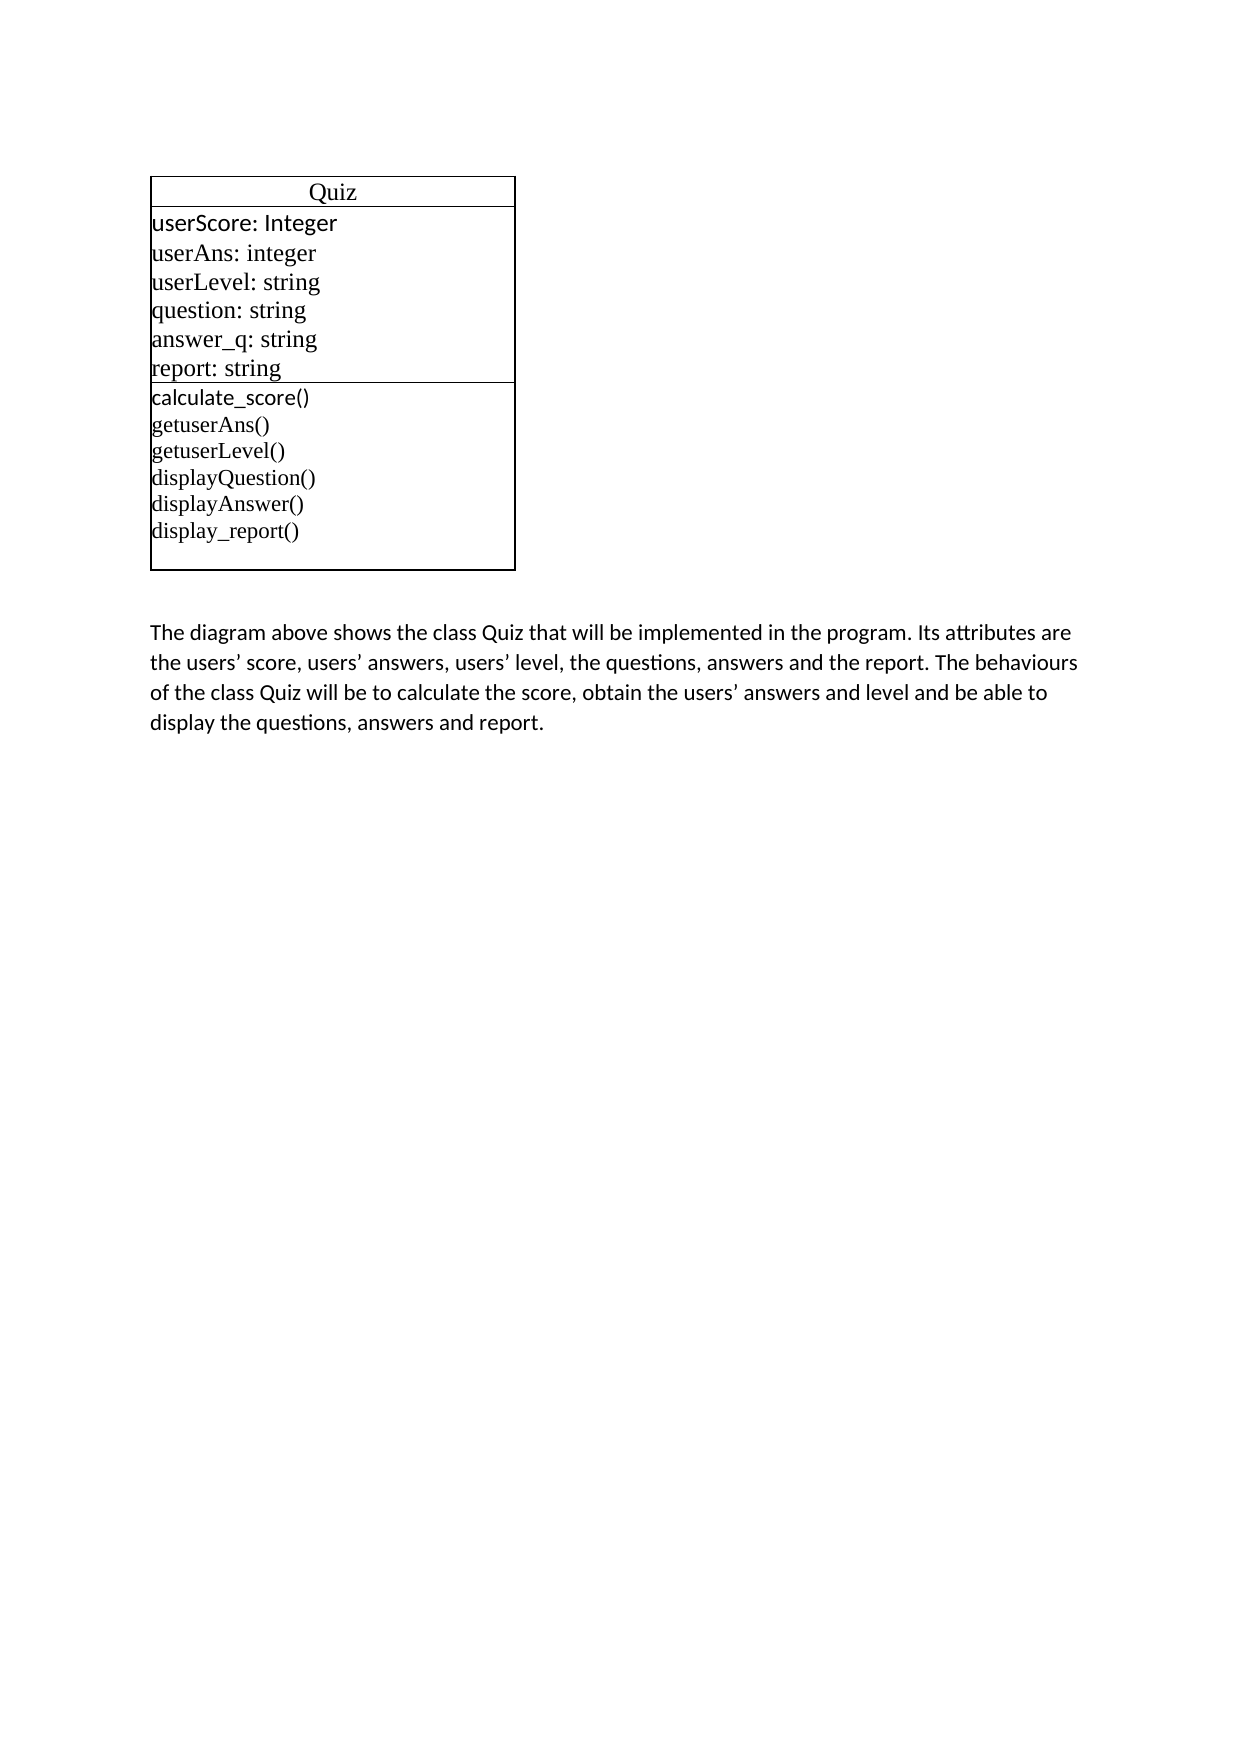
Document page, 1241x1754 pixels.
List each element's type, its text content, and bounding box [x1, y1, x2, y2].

table_cell calculate_score() getuserAns() getuserLevel() displayQuestion() displayAnswer() display_report() [152, 383, 514, 569]
text The diagram above shows the class Quiz that will be implemented in the program. Its attributes are the users’ score, users’ answers, users’ level, the questions, answers and the report. The behaviours of the class Quiz will be to calculate the score, obtain the users’ answers and level and be able to display the questions, answers and report. [150, 618, 1090, 736]
table_header Quiz [152, 177, 514, 206]
table_cell userScore: Integer userAns: integer userLevel: string question: string answer_q: string report: string [152, 207, 514, 382]
